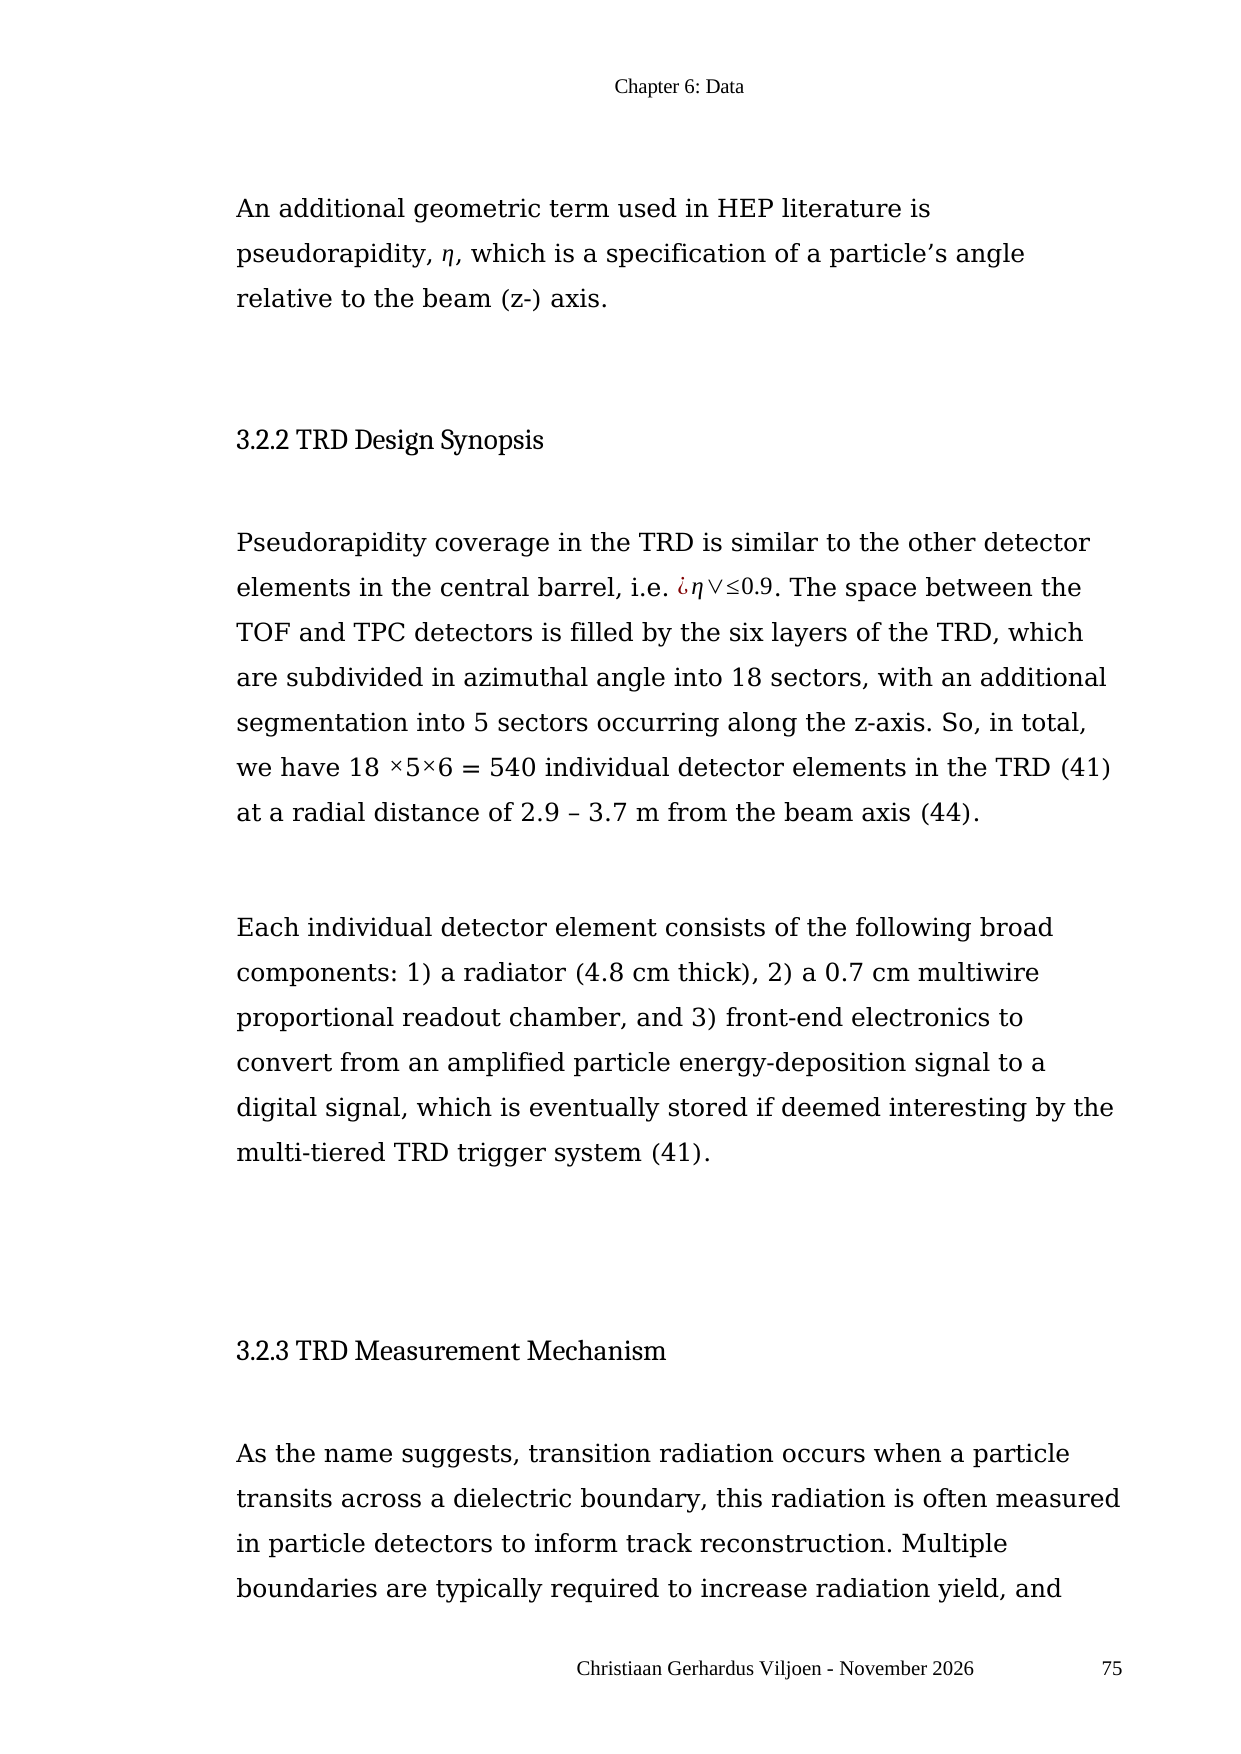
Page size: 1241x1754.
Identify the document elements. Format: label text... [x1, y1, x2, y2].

subtitle TRD Design Synopsis [236, 423, 1122, 456]
text Each individual detector element consists of the following broad components: 1) a radiator (4.8 cm thick), 2) a 0.7 cm multiwire proportional readout chamber, and 3) front-end electronics to convert from an amplified particle energy-deposition signal to a digital signal, which is eventually stored if deemed interesting by the multi-tiered TRD trigger system . [236, 911, 1122, 1166]
subtitle TRD Measurement Mechanism [236, 1334, 1122, 1367]
text Pseudorapidity coverage in the TRD is similar to the other detector elements in the central barrel, i.e. . The space between the TOF and TPC detectors is filled by the six layers of the TRD, which are subdivided in azimuthal angle into 18 sectors, with an additional segmentation into 5 sectors occurring along the z-axis. So, in total, we have 18 56 = 540 individual detector elements in the TRD at a radial distance of 2.9 – 3.7 m from the beam axis . [236, 526, 1122, 826]
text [236, 1437, 1122, 1602]
text An additional geometric term used in HEP literature is pseudorapidity, , which is a specification of a particle’s angle relative to the beam (z-) axis. [236, 193, 1122, 313]
